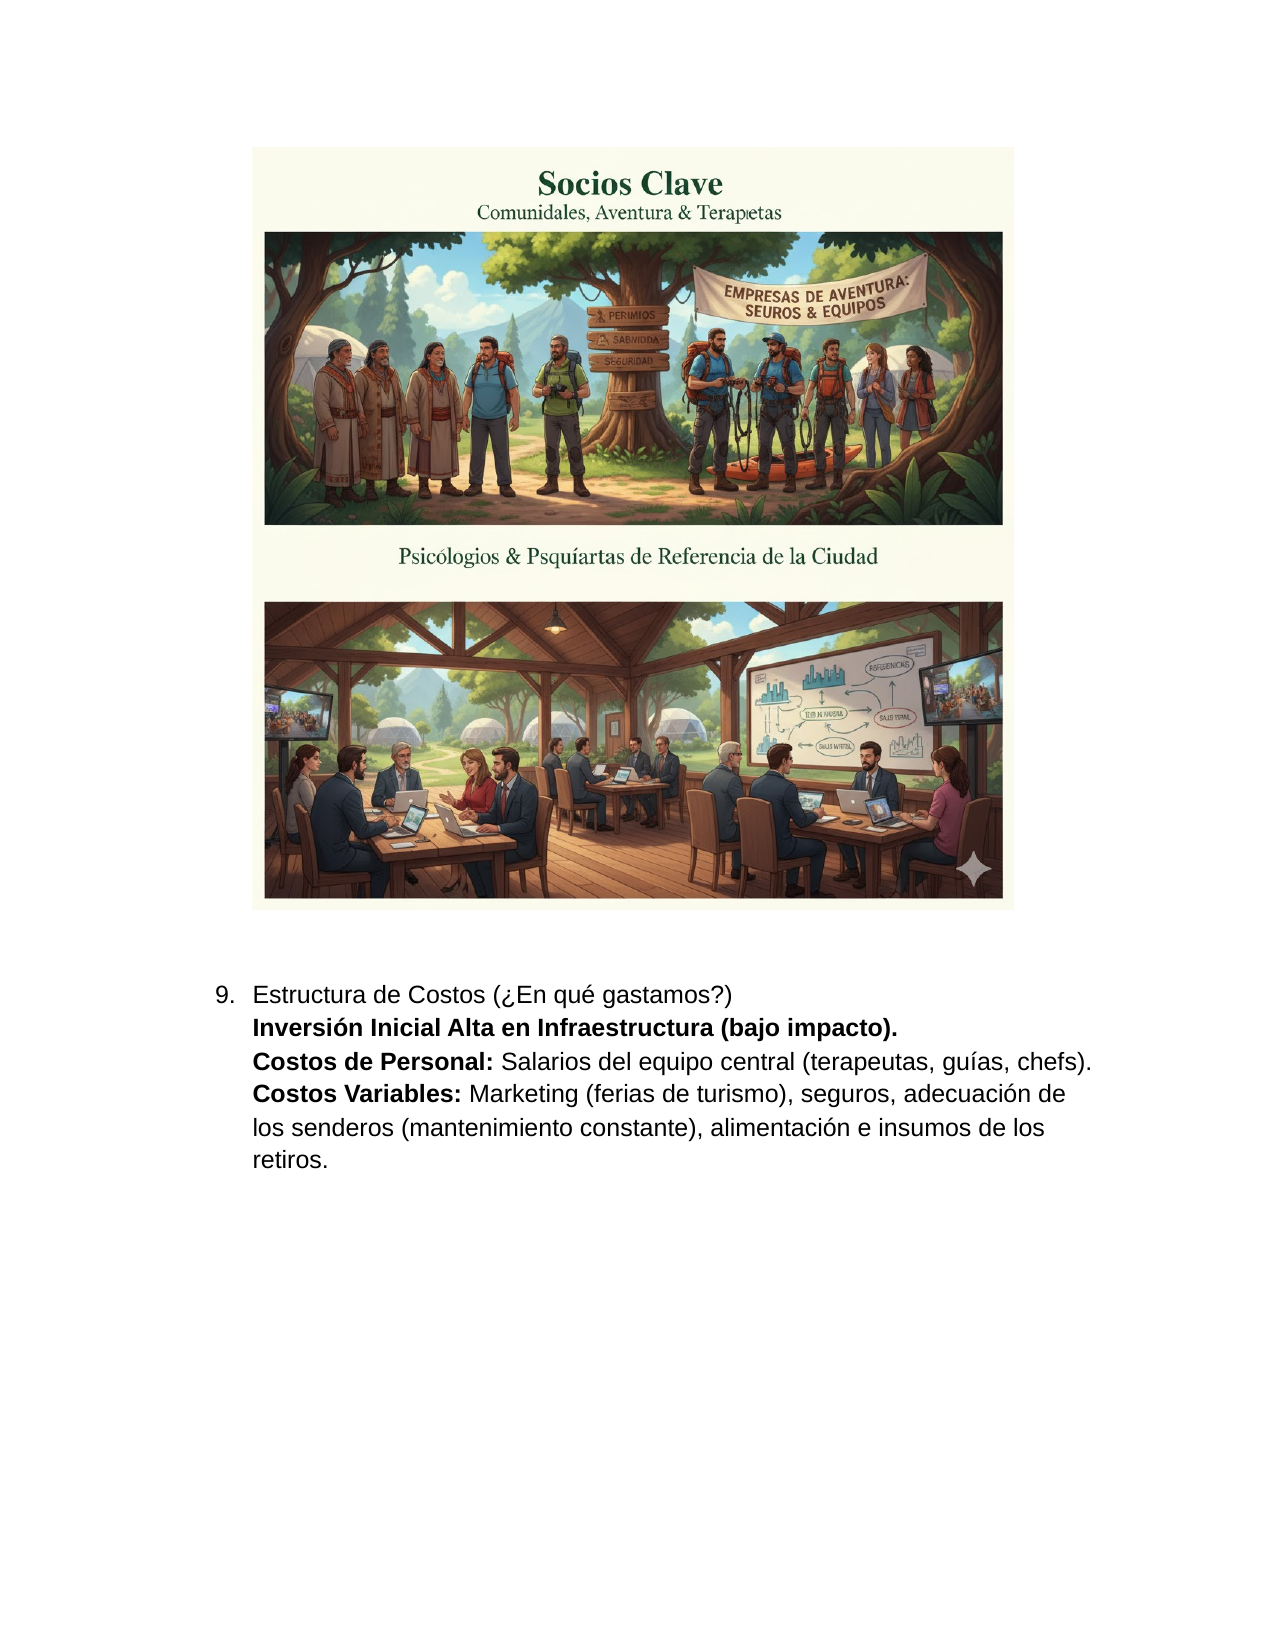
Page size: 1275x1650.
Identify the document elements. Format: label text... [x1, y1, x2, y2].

list Estructura de Costos (¿En qué gastamos?) [215, 980, 1098, 1009]
list Costos de Personal: Salarios del equipo central (terapeutas, guías, chefs). Costos Variables: Marketing (ferias de turismo), seguros, adecuación de los senderos (mantenimiento constante), alimentación e insumos de los retiros. [252, 1046, 1098, 1174]
picture [252, 147, 1015, 910]
list Inversión Inicial Alta en Infraestructura (bajo impacto). [252, 1013, 1098, 1042]
